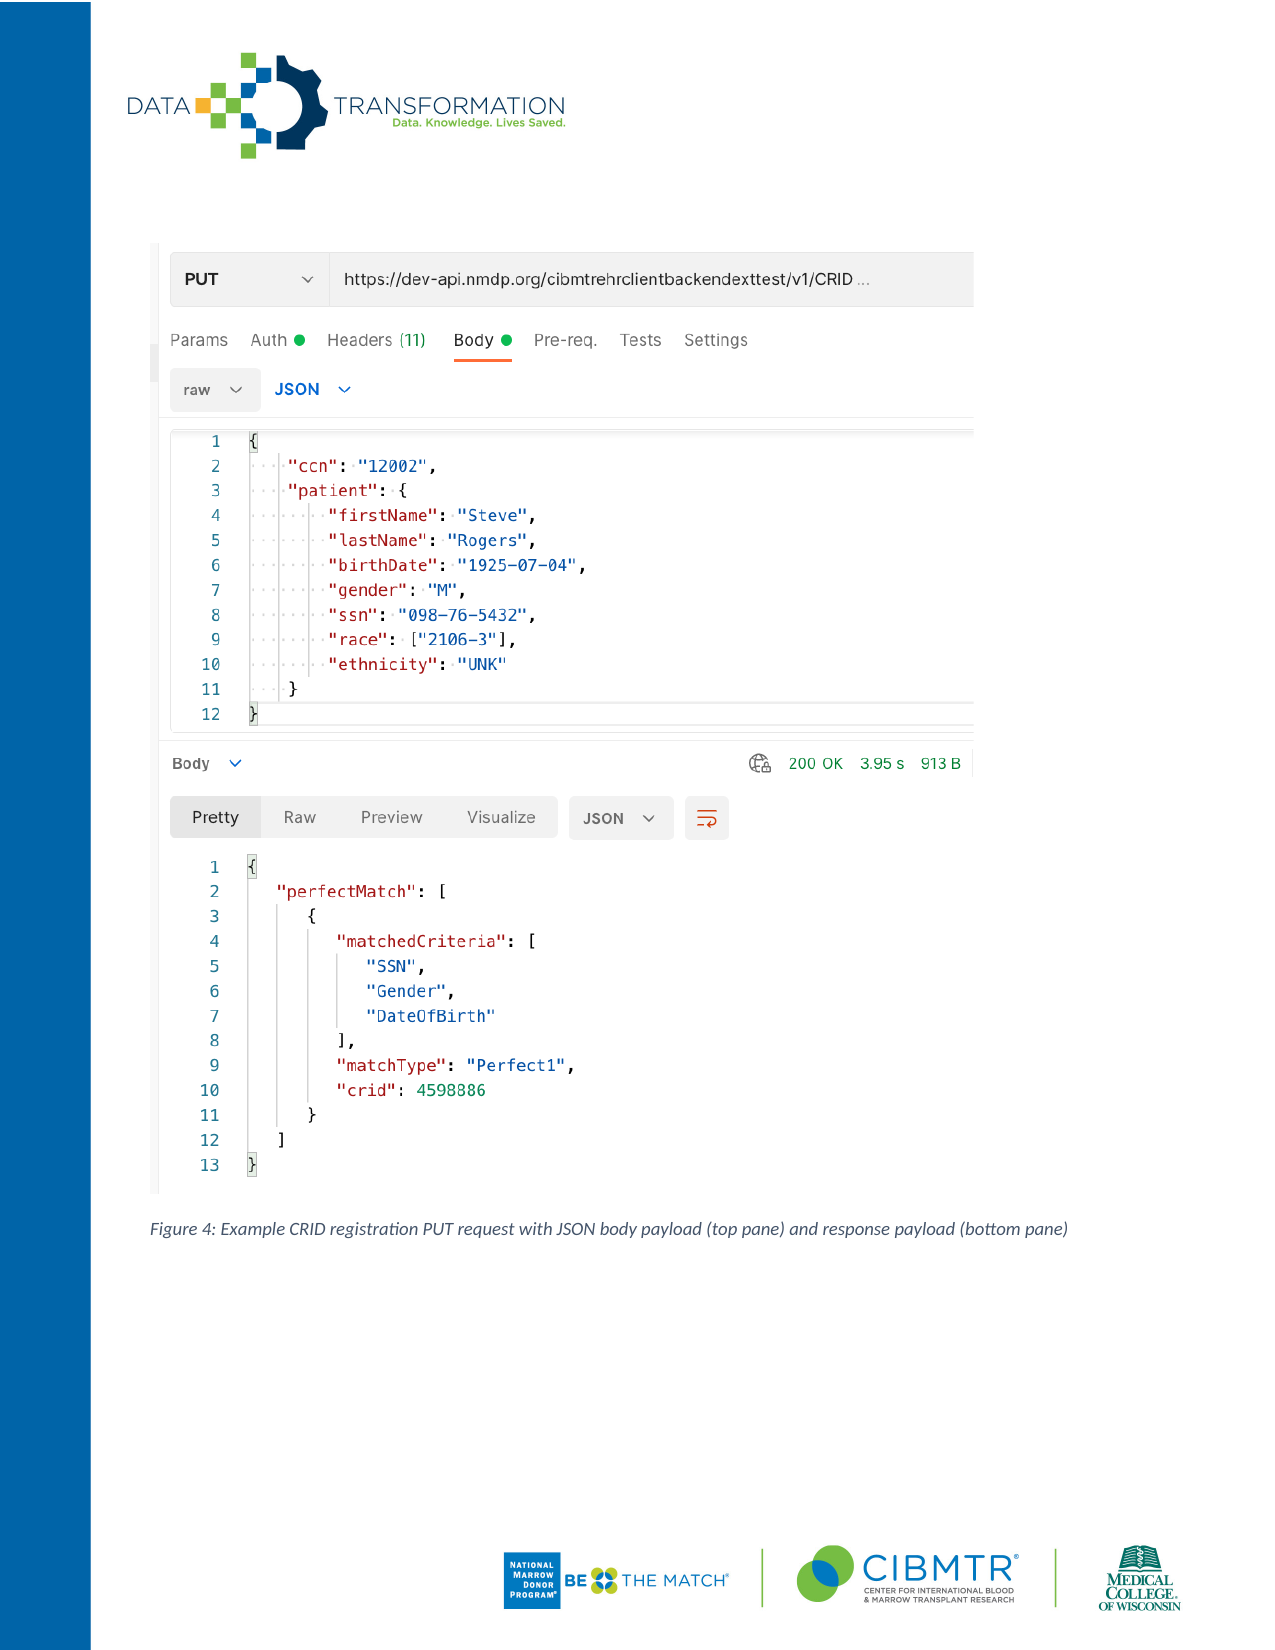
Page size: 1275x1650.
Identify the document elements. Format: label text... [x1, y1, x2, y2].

text Figure 4: Example CRID registration PUT request with JSON body payload (top pane) and response payload (bottom pane) [150, 1217, 1125, 1240]
picture [0, 2, 1270, 1650]
